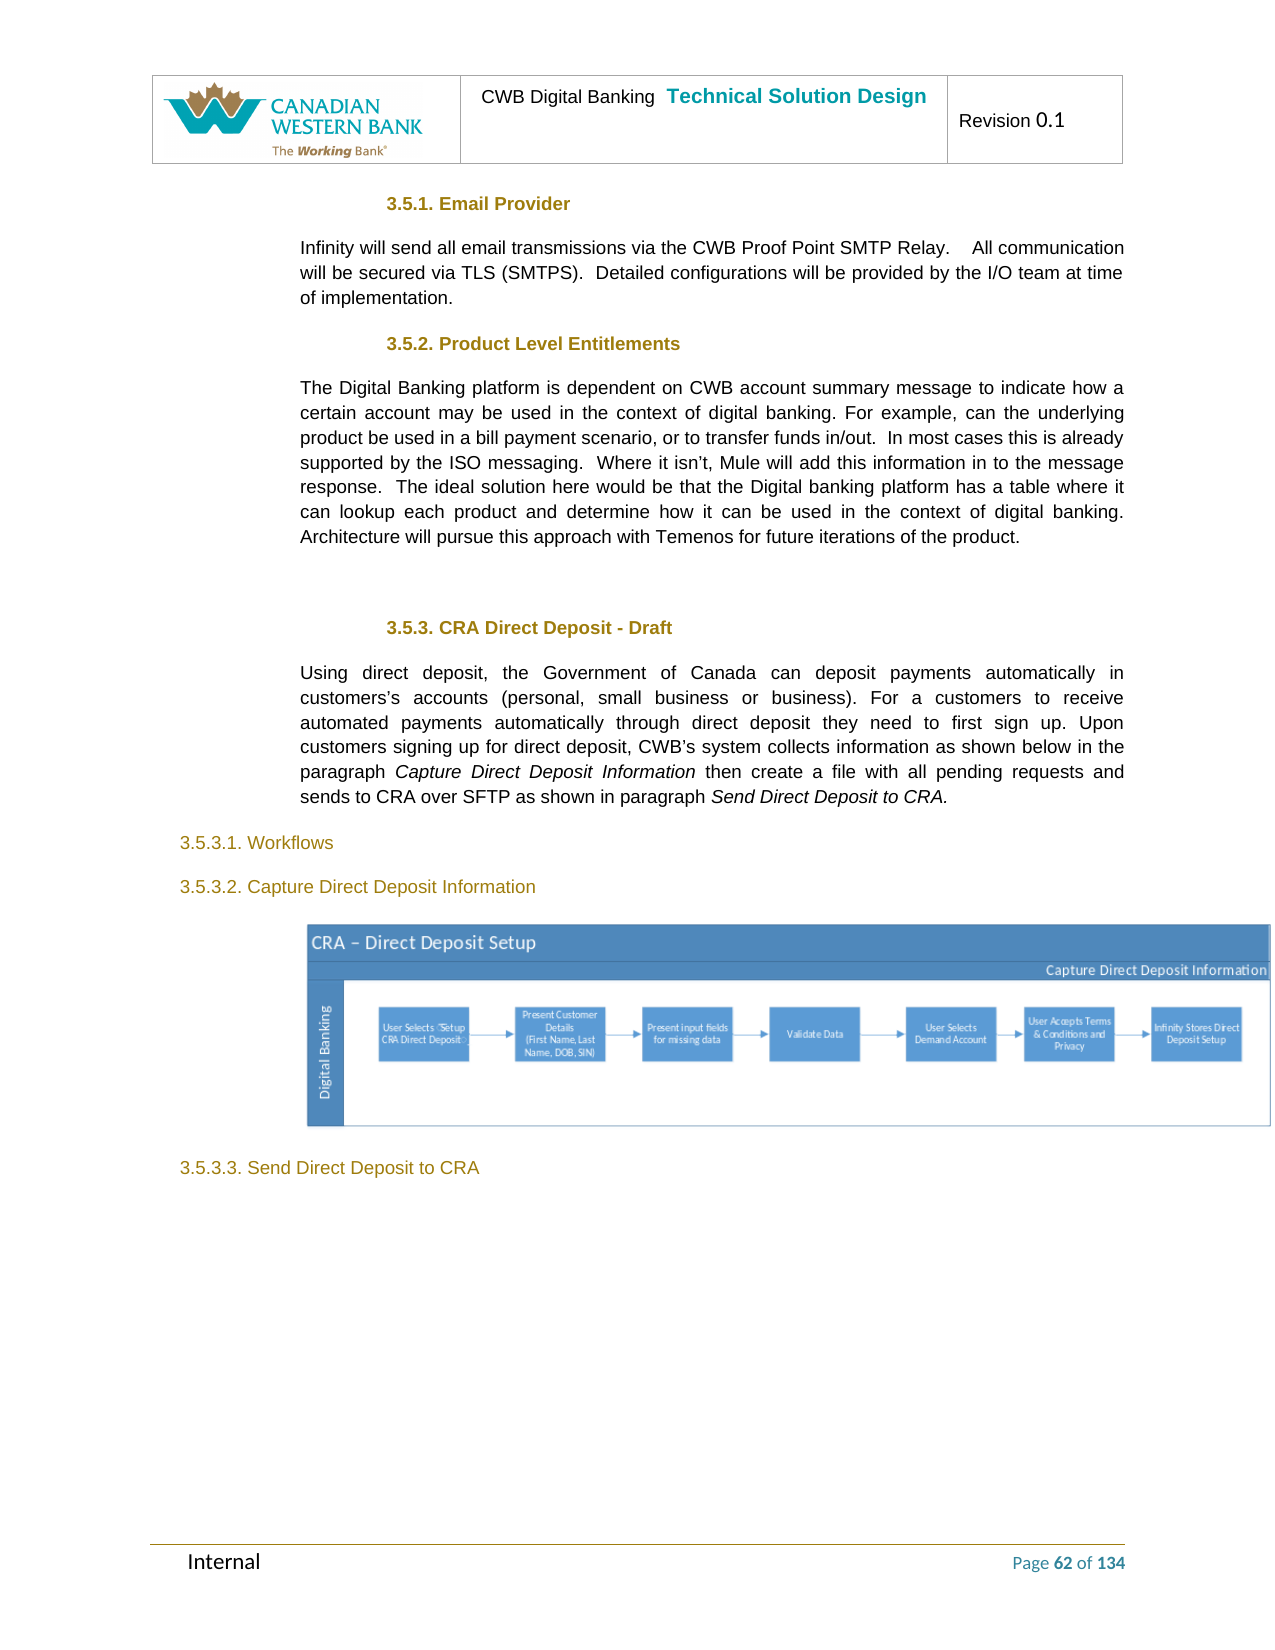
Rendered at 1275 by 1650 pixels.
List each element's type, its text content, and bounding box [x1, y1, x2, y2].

subtitle Email Provider [386, 192, 1125, 214]
subtitle Workflows [179, 832, 1125, 853]
subtitle Product Level Entitlements [386, 332, 1125, 354]
text The Digital Banking platform is dependent on CWB account summary message to indicate how a certain account may be used in the context of digital banking. For example, can the underlying product be used in a bill payment scenario, or to transfer funds in/out. In most cases this is already supported by the ISO messaging. Where it isn’t, Mule will add this information in to the message response. The ideal solution here would be that the Digital banking platform has a table where it can lookup each product and determine how it can be used in the context of digital banking. Architecture will pursue this approach with Temenos for future iterations of the product. [300, 377, 1125, 547]
picture [163, 82, 423, 158]
subtitle Send Direct Deposit to CRA [179, 1156, 1125, 1178]
subtitle CRA Direct Deposit - Draft [386, 617, 1125, 639]
text Using direct deposit, the Government of Canada can deposit payments automatically in customers’s accounts (personal, small business or business). For a customers to receive automated payments automatically through direct deposit they need to first sign up. Upon customers signing up for direct deposit, CWB’s system collects information as shown below in the paragraph Capture Direct Deposit Information then create a file with all pending requests and sends to CRA over SFTP as shown in paragraph Send Direct Deposit to CRA. [300, 662, 1125, 807]
subtitle Capture Direct Deposit Information [179, 876, 1125, 898]
text Infinity will send all email transmissions via the CWB Proof Point SMTP Relay. All communication will be secured via TLS (SMTPS). Detailed configurations will be provided by the I/O team at time of implementation. [300, 237, 1125, 308]
